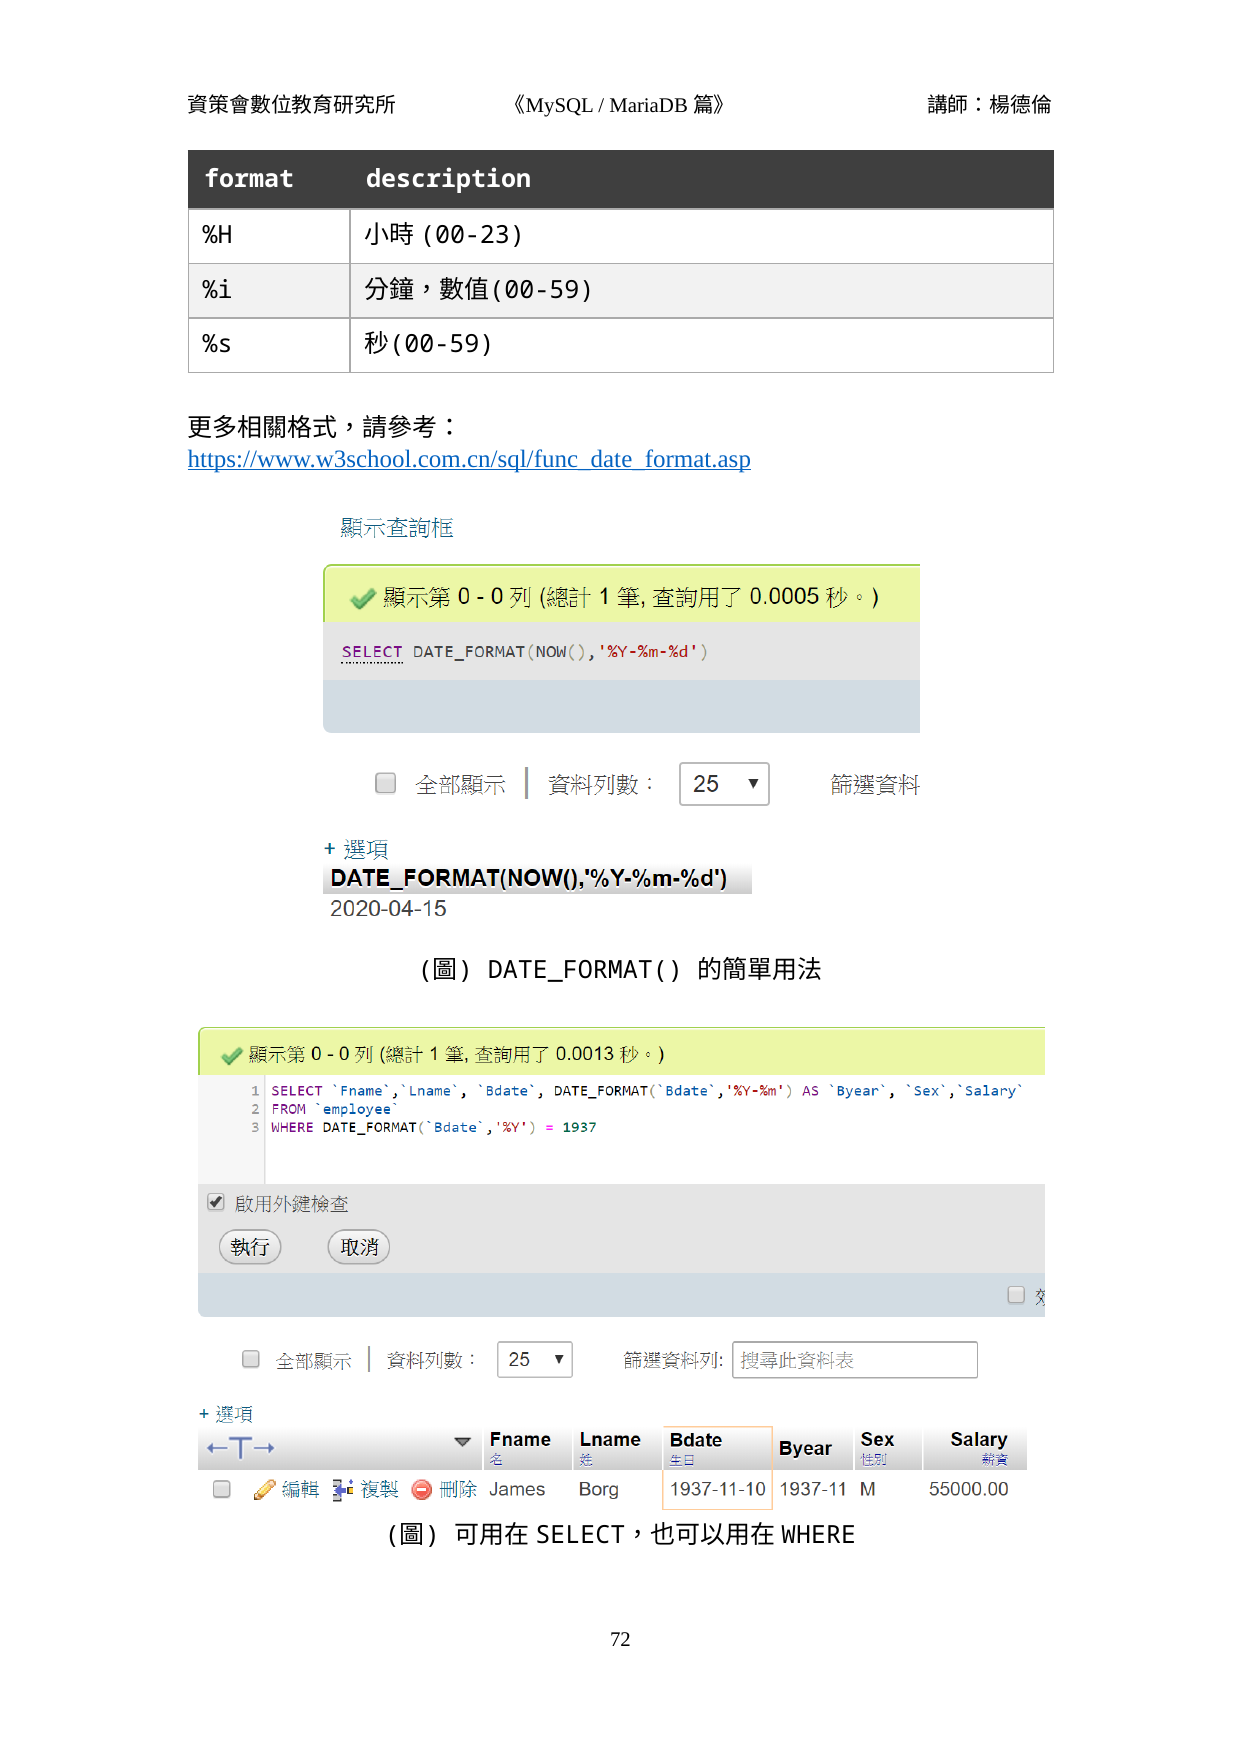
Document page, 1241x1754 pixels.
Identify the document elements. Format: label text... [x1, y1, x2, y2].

table_cell %s [189, 319, 349, 372]
table_cell 小時 (00-23) [351, 210, 1053, 262]
text (圖) DATE_FORMAT() 的簡單用法 [187, 949, 1053, 985]
picture [320, 506, 920, 950]
table_header description [351, 152, 1053, 208]
table_header format [189, 152, 349, 208]
table_cell %H [189, 210, 349, 262]
text https://www.w3school.com.cn/sql/func_date_format.asp [187, 444, 1053, 472]
table_cell %i [189, 264, 349, 317]
text (圖) 可用在 SELECT，也可以用在 WHERE [187, 1514, 1053, 1551]
table_cell 分鐘，數值(00-59) [351, 264, 1053, 317]
table_cell 秒(00-59) [351, 319, 1053, 372]
picture [195, 1019, 1045, 1515]
text 更多相關格式，請參考： [187, 407, 1053, 444]
